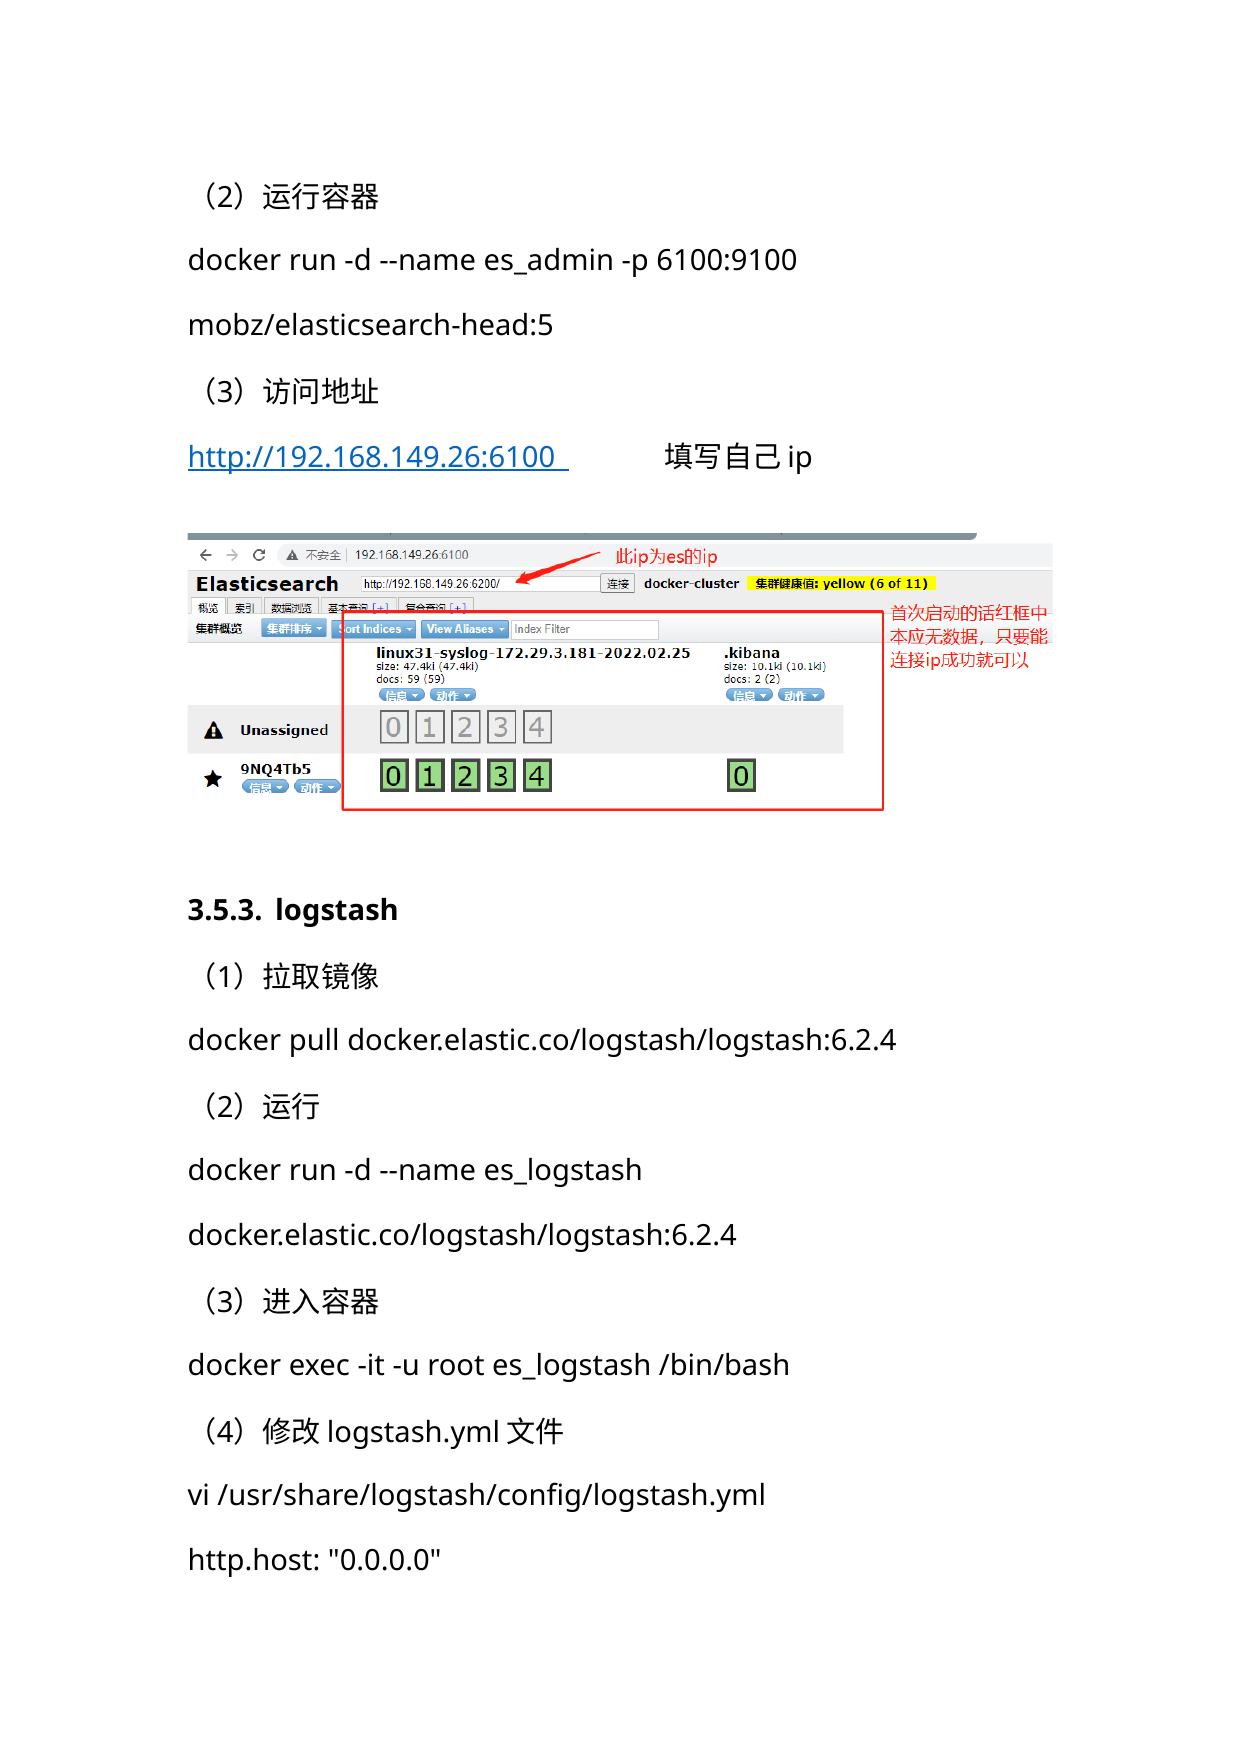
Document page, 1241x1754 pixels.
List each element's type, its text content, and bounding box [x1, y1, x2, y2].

text http://192.168.149.26:6100 填写自己ip [187, 422, 1053, 487]
subtitle logstash [187, 877, 1053, 942]
text （2）运行 [187, 1072, 1053, 1137]
text vi /usr/share/logstash/config/logstash.yml [187, 1462, 1053, 1527]
text docker pull docker.elastic.co/logstash/logstash:6.2.4 [187, 1007, 1053, 1072]
text docker run -d --name es_admin -p 6100:9100 mobz/elasticsearch-head:5 [187, 227, 1053, 357]
text （4）修改logstash.yml文件 [187, 1397, 1053, 1462]
picture [187, 533, 1053, 864]
text （3）进入容器 [187, 1267, 1053, 1332]
text （1）拉取镜像 [187, 942, 1053, 1007]
text docker run -d --name es_logstash docker.elastic.co/logstash/logstash:6.2.4 [187, 1137, 1053, 1267]
text http.host: "0.0.0.0" [187, 1527, 1053, 1592]
text （2）运行容器 [187, 162, 1053, 227]
text （3）访问地址 [187, 357, 1053, 422]
text docker exec -it -u root es_logstash /bin/bash [187, 1332, 1053, 1397]
